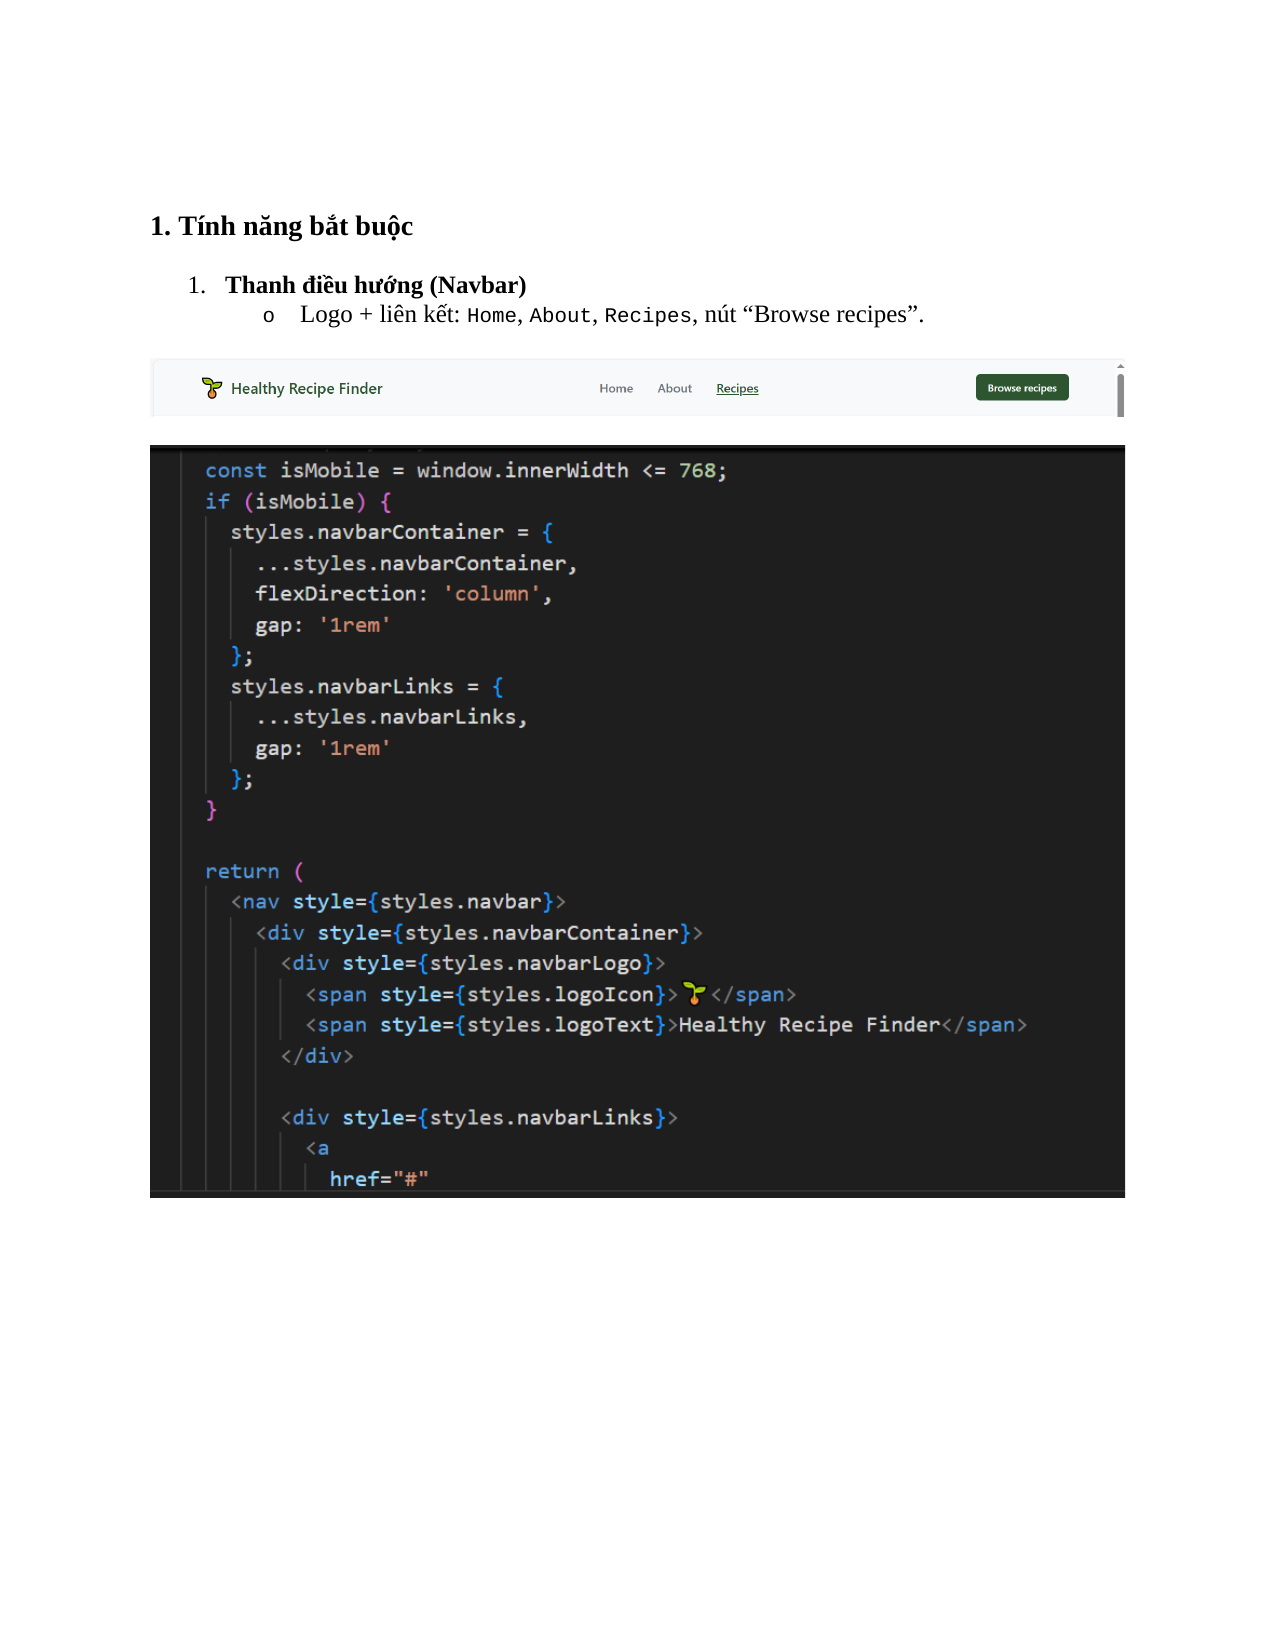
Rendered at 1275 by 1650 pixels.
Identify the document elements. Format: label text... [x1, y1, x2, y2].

picture [150, 445, 1125, 1198]
list Logo + liên kết: Home, About, Recipes, nút “Browse recipes”. [262, 299, 1125, 329]
picture [150, 358, 1125, 417]
list Thanh điều hướng (Navbar) [187, 271, 1125, 299]
text 1. Tính năng bắt buộc [150, 209, 1125, 241]
